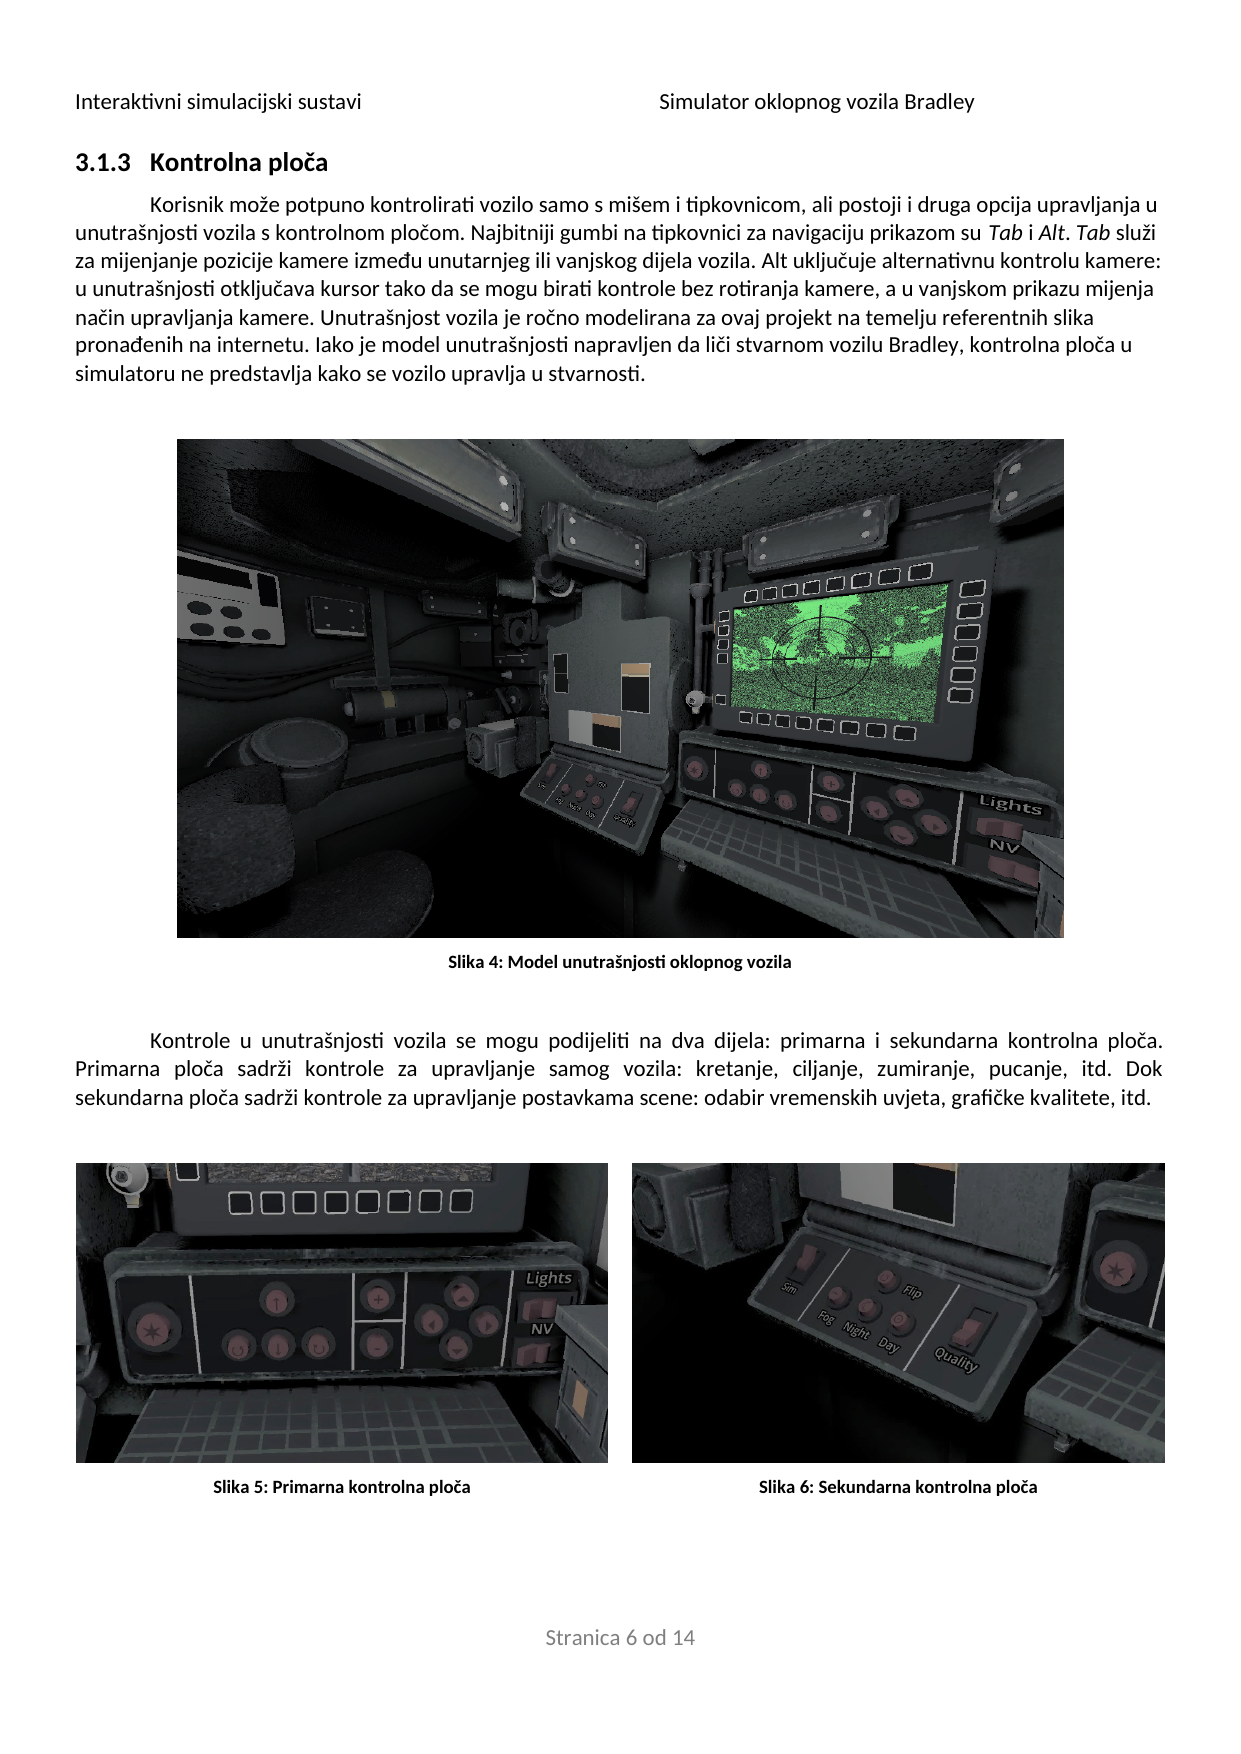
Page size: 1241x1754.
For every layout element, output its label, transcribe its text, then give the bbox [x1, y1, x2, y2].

picture [76, 1163, 608, 1463]
text Kontrole u unutrašnjosti vozila se mogu podijeliti na dva dijela: primarna i sekundarna kontrolna ploča. Primarna ploča sadrži kontrole za upravljanje samog vozila: kretanje, ciljanje, zumiranje, pucanje, itd. Dok sekundarna ploča sadrži kontrole za upravljanje postavkama scene: odabir vremenskih uvjeta, grafičke kvalitete, itd. [75, 1027, 1165, 1111]
subtitle Kontrolna ploča [75, 145, 1165, 178]
picture [177, 439, 1064, 938]
text Korisnik može potpuno kontrolirati vozilo samo s mišem i tipkovnicom, ali postoji i druga opcija upravljanja u unutrašnjosti vozila s kontrolnom pločom. Najbitniji gumbi na tipkovnici za navigaciju prikazom su Tab i Alt. Tab služi za mijenjanje pozicije kamere između unutarnjeg ili vanjskog dijela vozila. Alt uključuje alternativnu kontrolu kamere: u unutrašnjosti otključava kursor tako da se mogu birati kontrole bez rotiranja kamere, a u vanjskom prikazu mijenja način upravljanja kamere. Unutrašnjost vozila je ročno modelirana za ovaj projekt na temelju referentnih slika pronađenih na internetu. Iako je model unutrašnjosti napravljen da liči stvarnom vozilu Bradley, kontrolna ploča u simulatoru ne predstavlja kako se vozilo upravlja u stvarnosti. [75, 191, 1165, 387]
picture [632, 1163, 1165, 1463]
